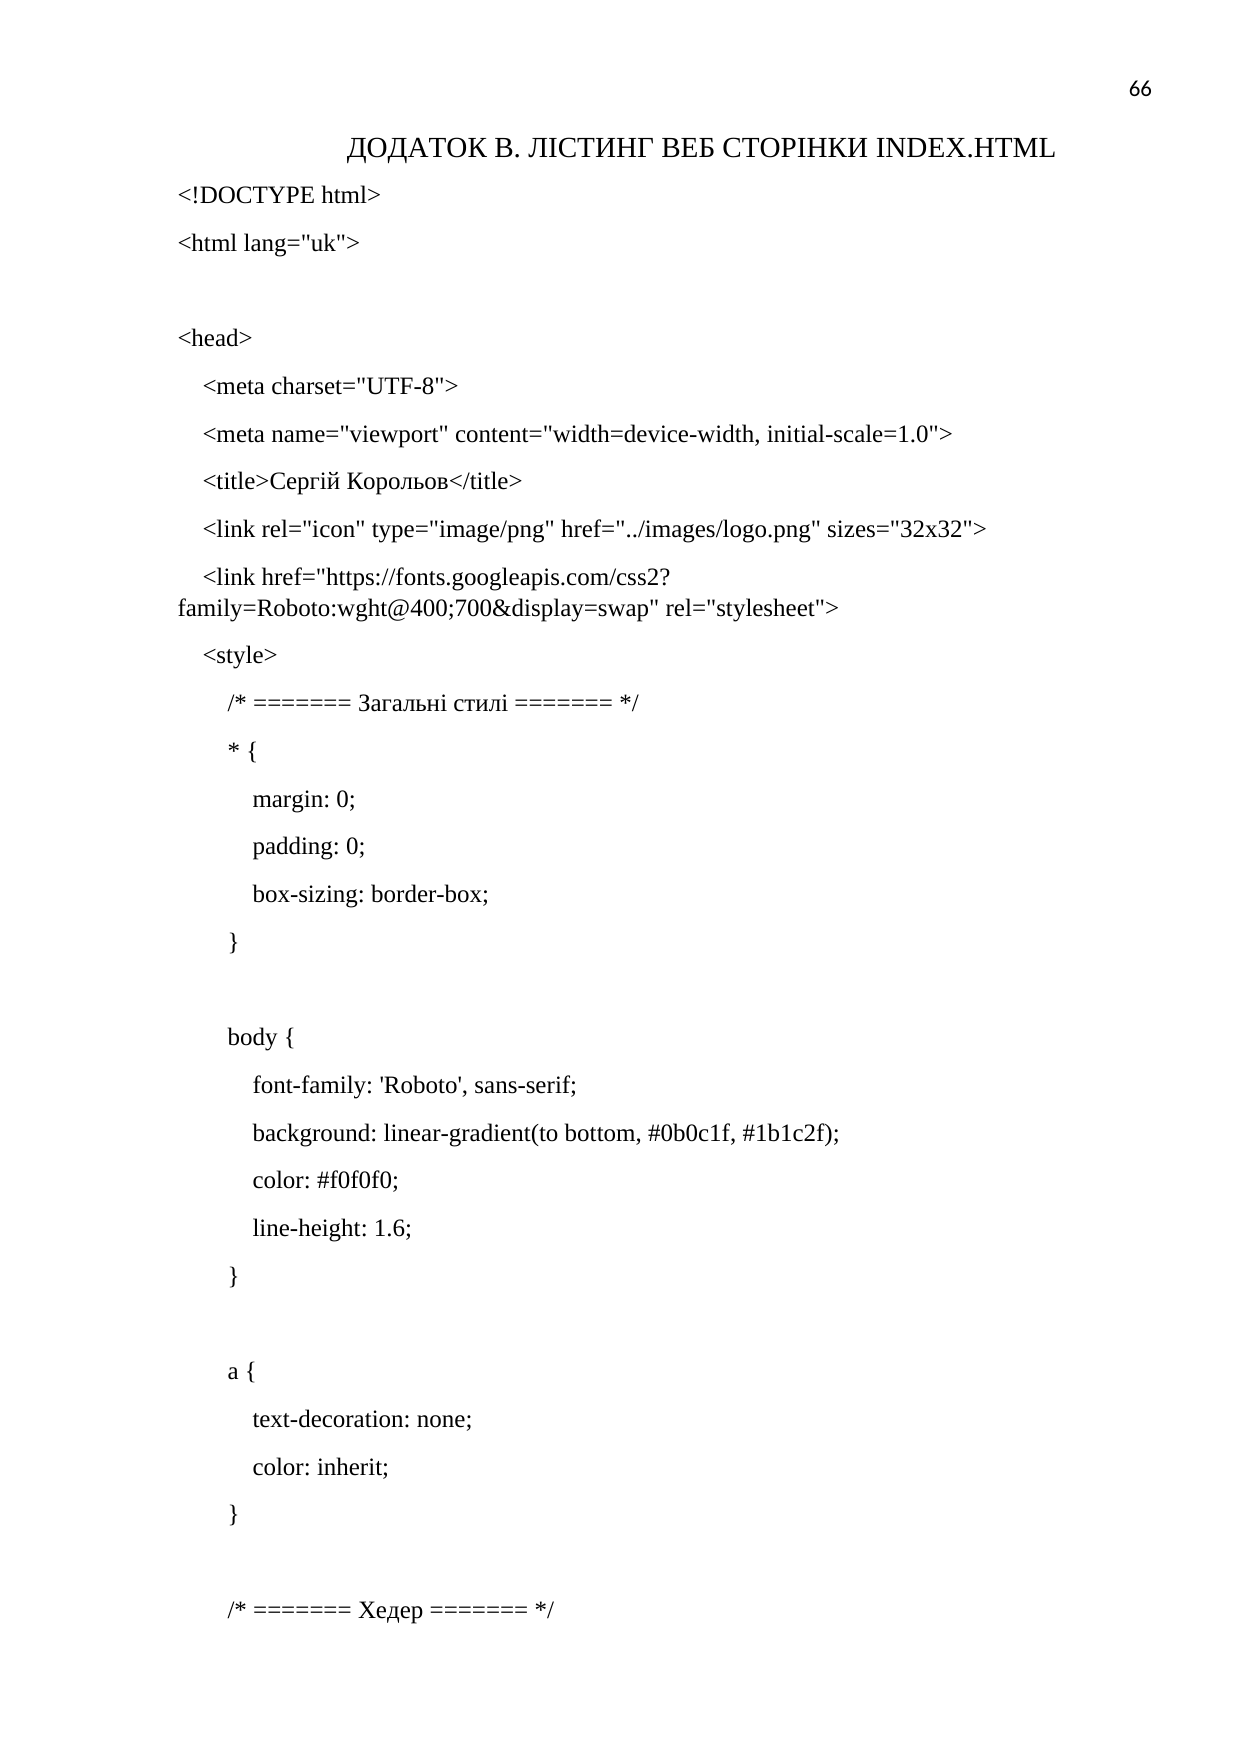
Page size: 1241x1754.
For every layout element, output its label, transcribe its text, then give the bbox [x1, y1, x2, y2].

text <!DOCTYPE html> [177, 180, 1152, 209]
text box-sizing: border-box; [177, 879, 1152, 908]
text font-family: 'Roboto', sans-serif; [177, 1070, 1152, 1099]
text } [177, 1261, 1152, 1289]
text body { [177, 1022, 1152, 1051]
text <html lang="uk"> [177, 228, 1152, 257]
text /* ======= Хедер ======= */ [177, 1595, 1152, 1623]
text <meta charset="UTF-8"> [177, 371, 1152, 400]
text text-decoration: none; [177, 1404, 1152, 1433]
text <link rel="icon" type="image/png" href="../images/logo.png" sizes="32x32"> [177, 514, 1152, 543]
text } [177, 927, 1152, 956]
text <meta name="viewport" content="width=device-width, initial-scale=1.0"> [177, 419, 1152, 447]
text line-height: 1.6; [177, 1213, 1152, 1242]
text <style> [177, 641, 1152, 669]
text color: #f0f0f0; [177, 1165, 1152, 1194]
text padding: 0; [177, 831, 1152, 860]
text * { [177, 736, 1152, 765]
text a { [177, 1356, 1152, 1385]
text <title>Сергій Корольов</title> [177, 466, 1152, 495]
text <head> [177, 323, 1152, 352]
text background: linear-gradient(to bottom, #0b0c1f, #1b1c2f); [177, 1118, 1152, 1146]
text /* ======= Загальні стилі ======= */ [177, 688, 1152, 717]
text } [177, 1499, 1152, 1528]
text margin: 0; [177, 784, 1152, 812]
text ДОДАТОК В. ЛІСТИНГ ВЕБ СТОРІНКИ INDEX.HTML [177, 130, 1152, 163]
text <link href="https://fonts.googleapis.com/css2?family=Roboto:wght@400;700&display=swap" rel="stylesheet"> [177, 562, 1152, 622]
text color: inherit; [177, 1452, 1152, 1480]
